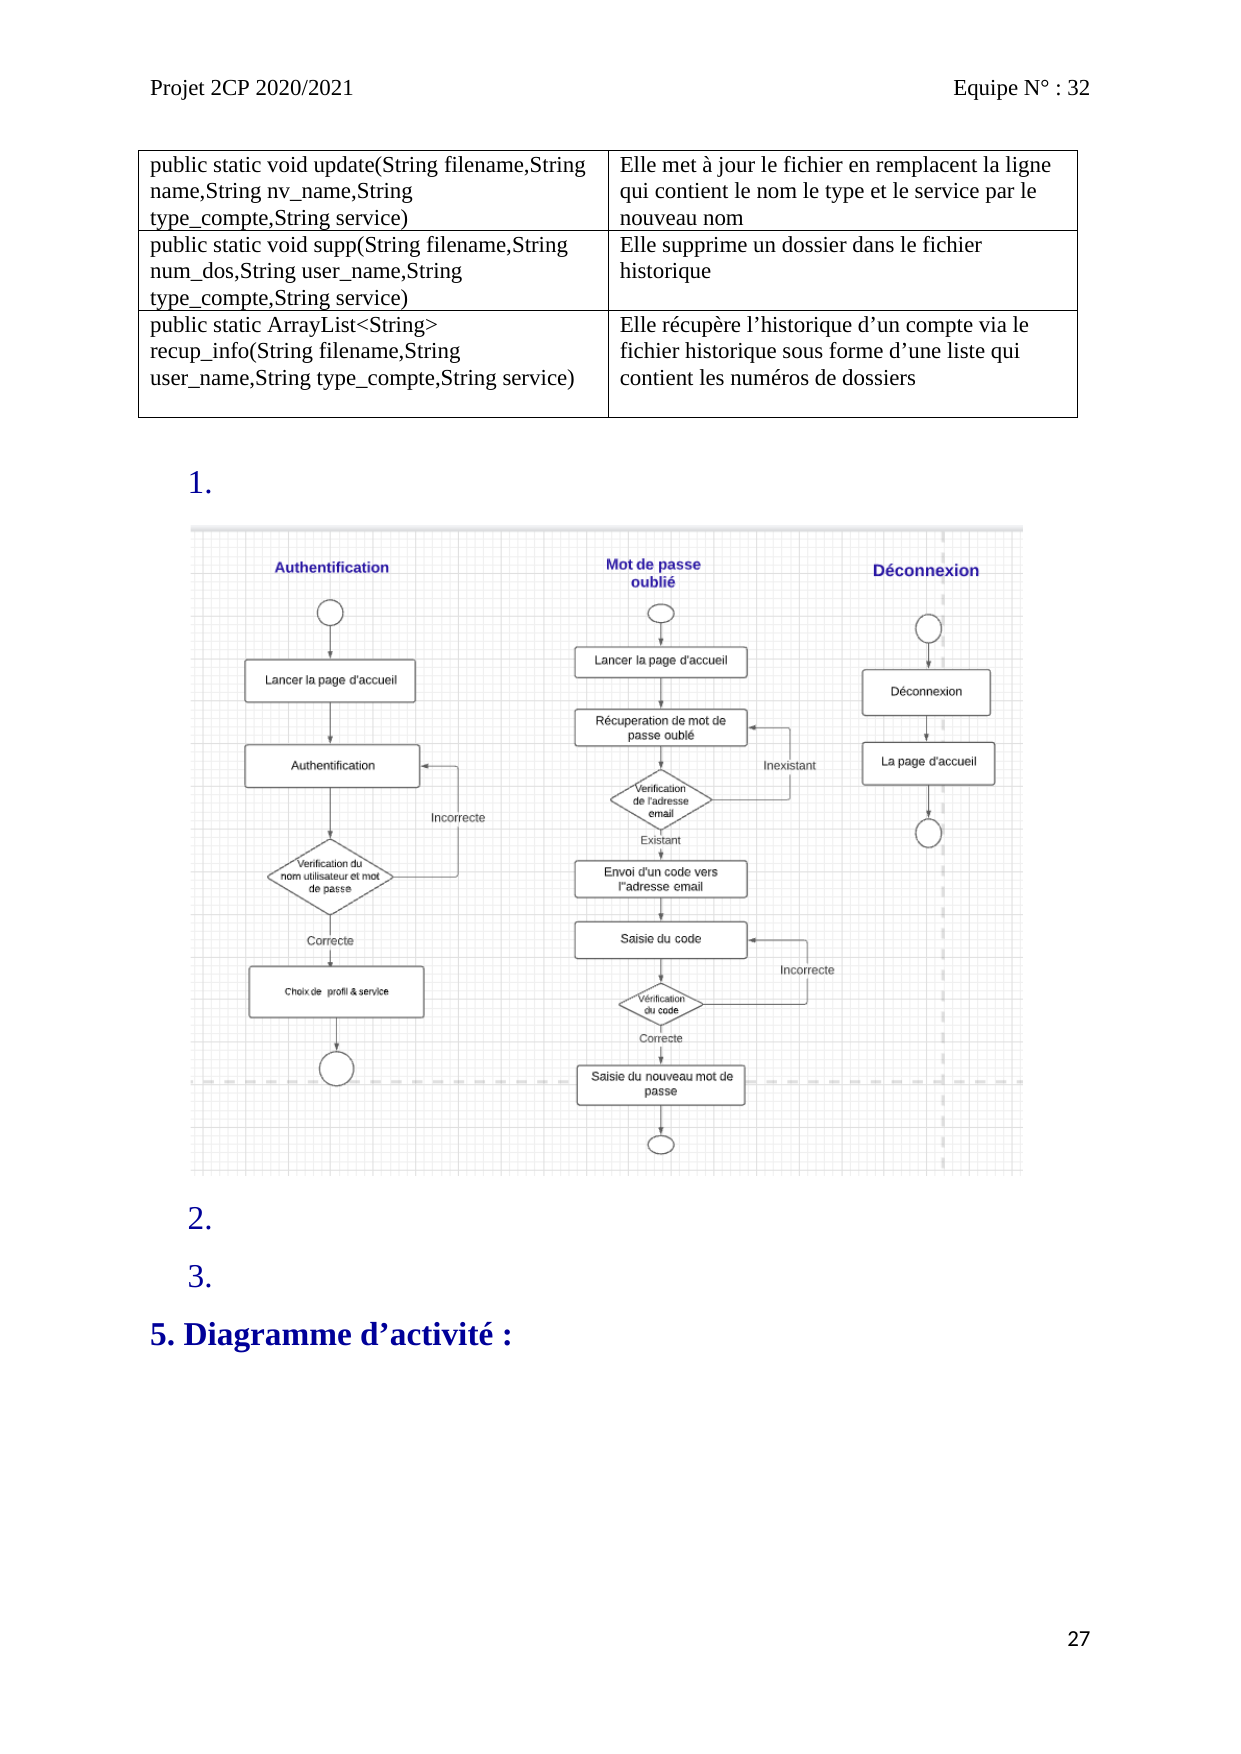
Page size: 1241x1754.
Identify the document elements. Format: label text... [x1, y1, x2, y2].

text Diagramme d’activité : [150, 1314, 1090, 1353]
table_cell Elle met à jour le fichier en remplacent la ligne qui contient le nom le type et le service par le nouveau nom [609, 151, 1077, 230]
table_cell Elle supprime un dossier dans le fichier historique [609, 231, 1077, 310]
table_cell public static void update(String filename,String name,String nv_name,String type_compte,String service) [139, 151, 608, 230]
table_cell public static ArrayList<String> recup_info(String filename,String user_name,String type_compte,String service) [139, 311, 608, 417]
table_cell Elle récupère l’historique d’un compte via le fichier historique sous forme d’une liste qui contient les numéros de dossiers [609, 311, 1077, 417]
table_cell public static void supp(String filename,String num_dos,String user_name,String type_compte,String service) [139, 231, 608, 310]
picture [190, 525, 1023, 1176]
